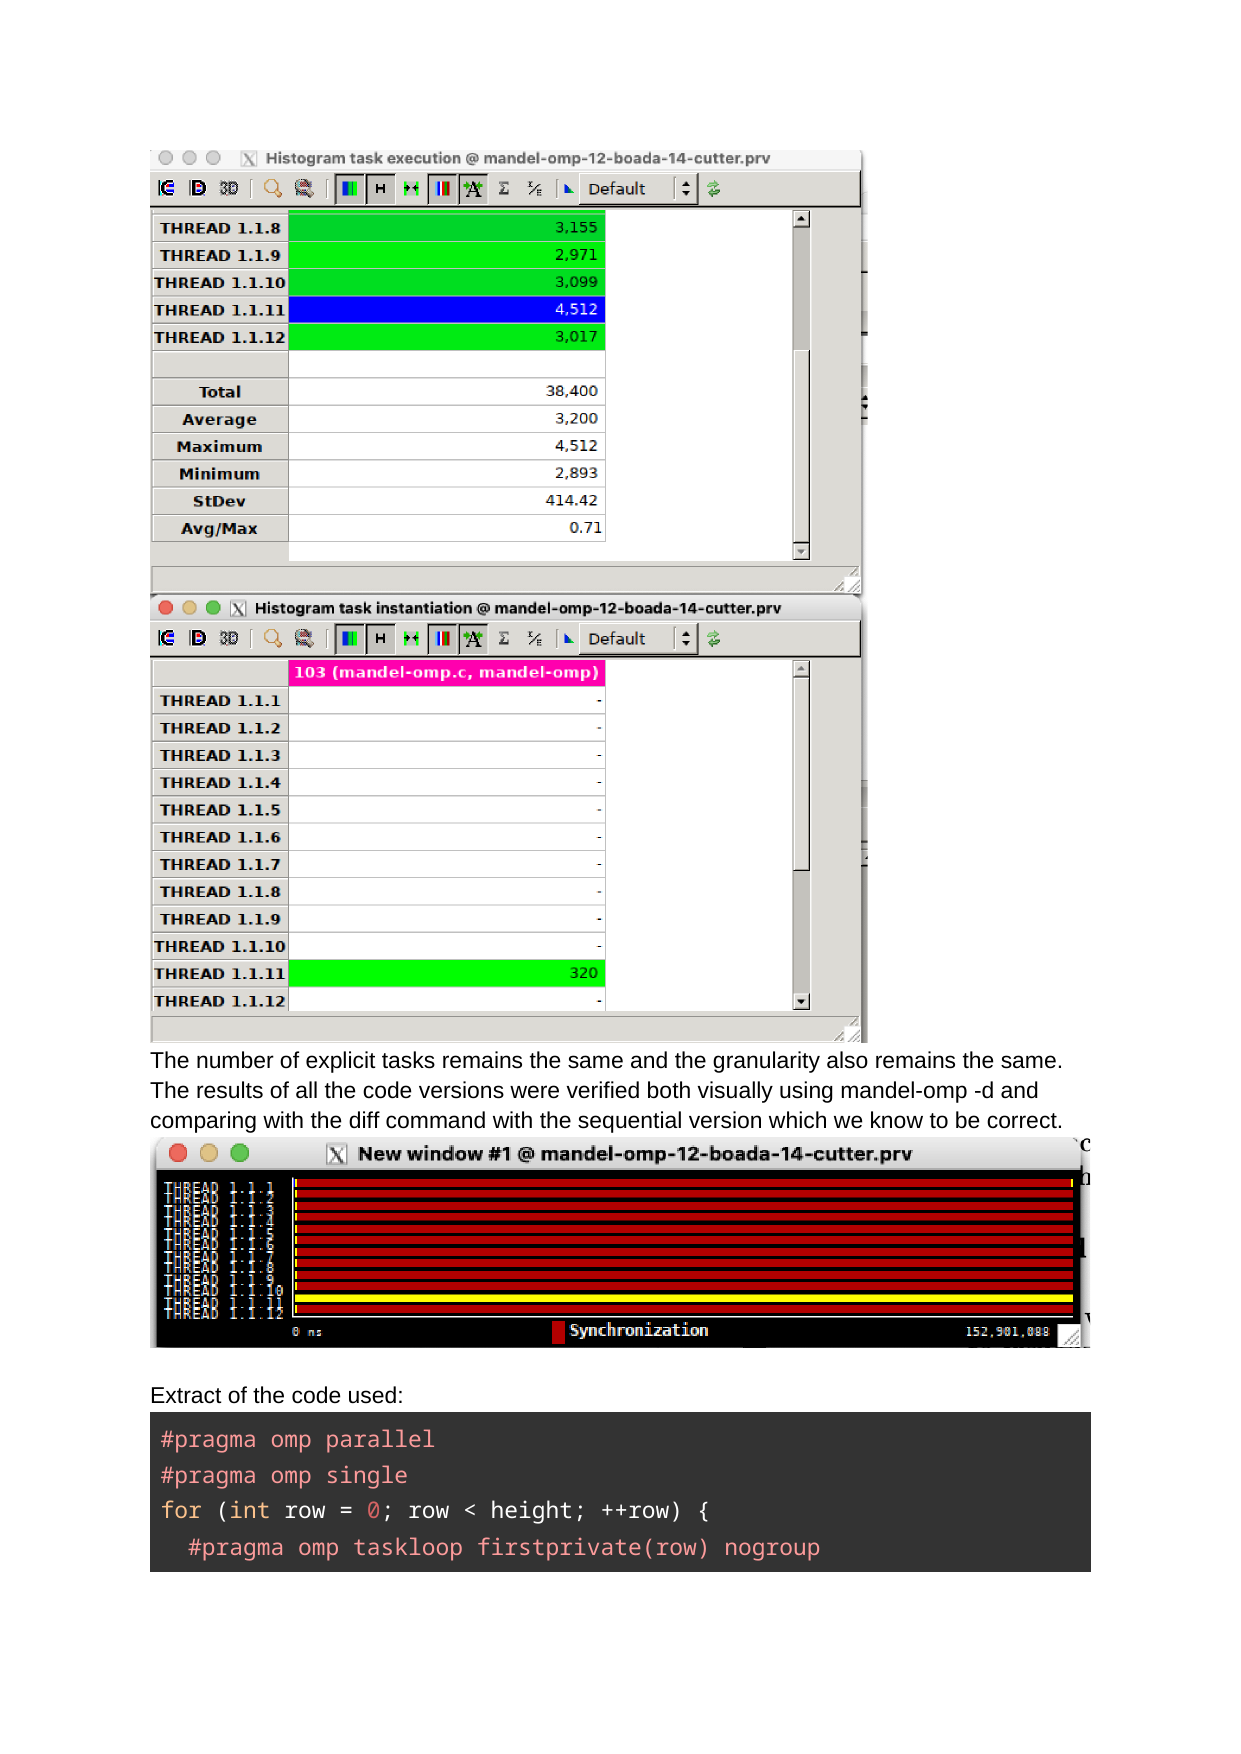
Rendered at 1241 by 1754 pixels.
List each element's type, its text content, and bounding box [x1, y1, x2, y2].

picture [150, 1137, 1091, 1348]
text The number of explicit tasks remains the same and the granularity also remains the same. [150, 1047, 1090, 1073]
text Extract of the code used: [150, 1382, 1090, 1408]
picture [150, 150, 868, 1043]
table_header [150, 1412, 1091, 1572]
text The results of all the code versions were verified both visually using mandel-omp -d and comparing with the diff command with the sequential version which we know to be correct. [150, 1077, 1090, 1134]
